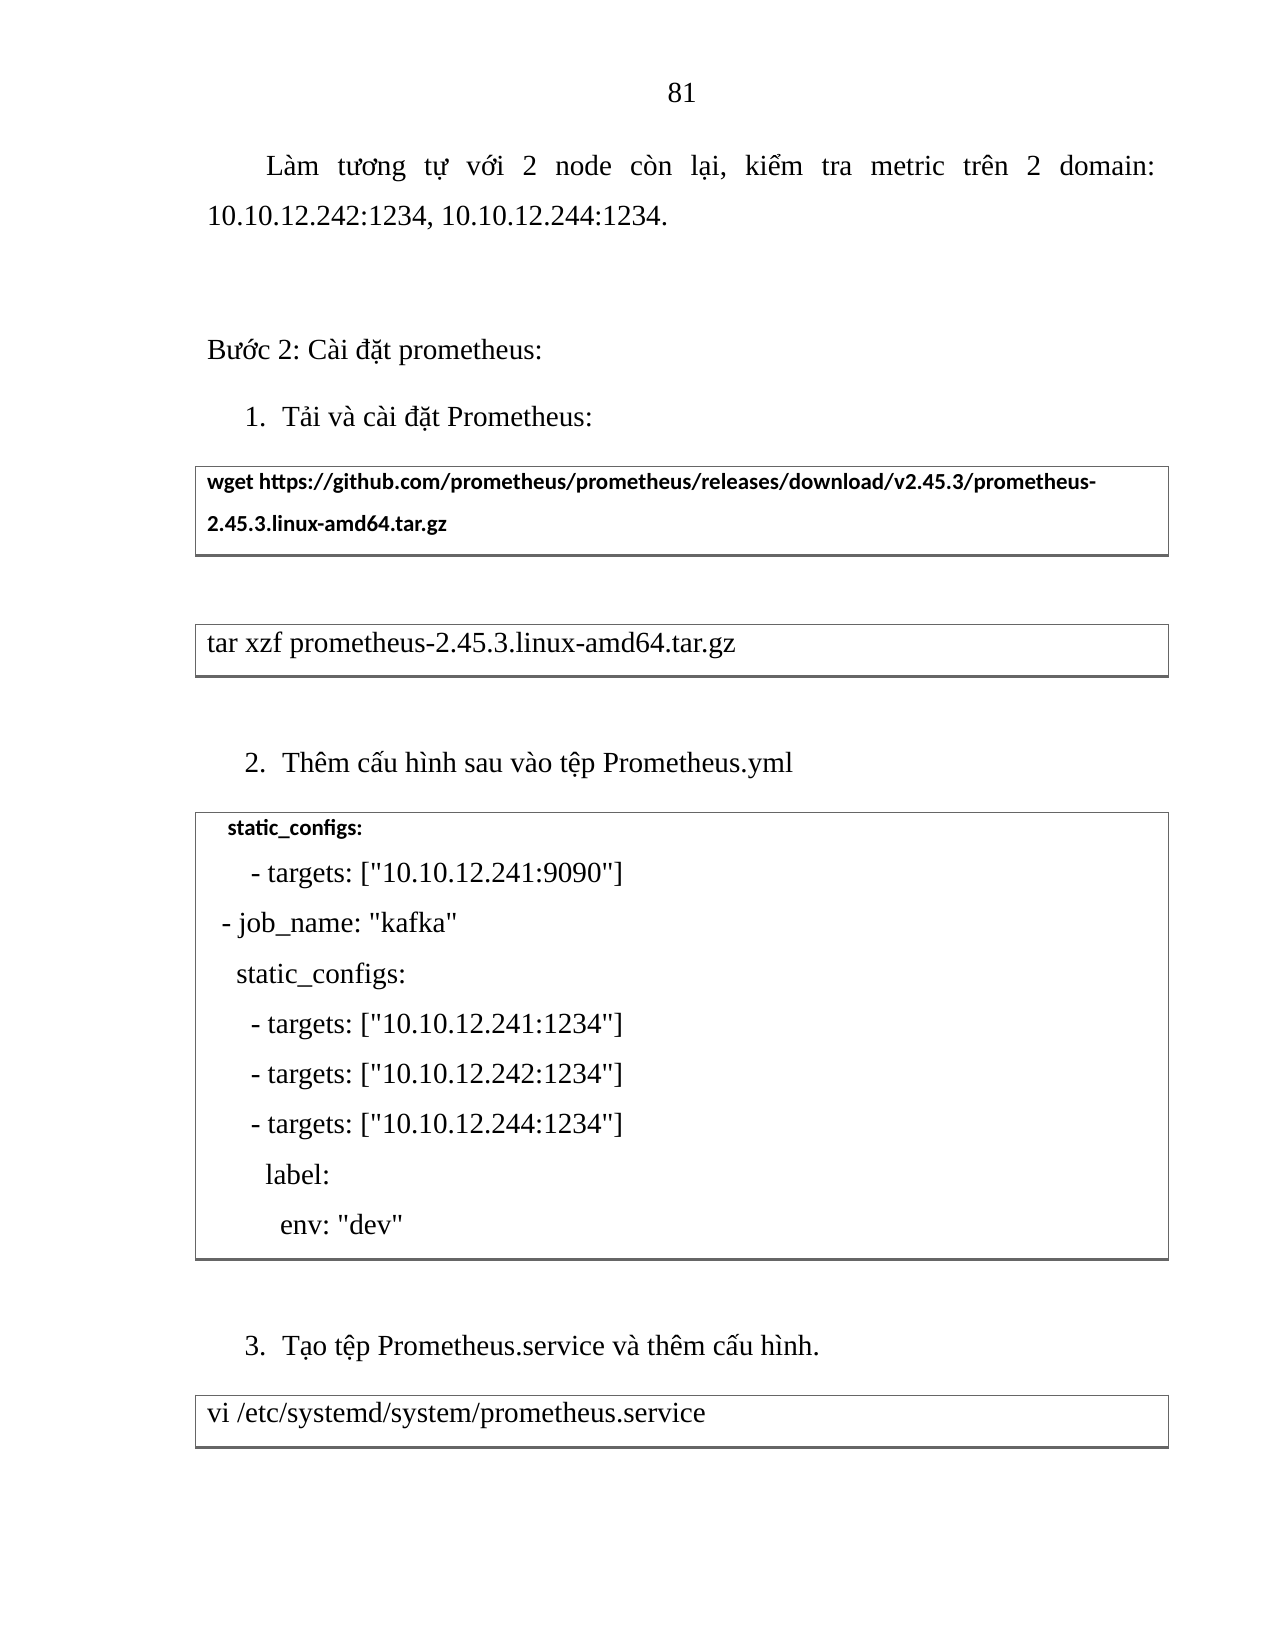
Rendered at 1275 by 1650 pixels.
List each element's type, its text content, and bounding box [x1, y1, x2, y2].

text Làm tương tự với 2 node còn lại, kiểm tra metric trên 2 domain: 10.10.12.242:1234, 10.10.12.244:1234. [207, 148, 1157, 232]
table_header wget https://github.com/prometheus/prometheus/releases/download/v2.45.3/prometheus-2.45.3.linux-amd64.tar.gz [196, 467, 1168, 554]
text Bước 2: Cài đặt prometheus: [207, 332, 1157, 366]
table_header static_configs: - targets: ["10.10.12.241:9090"] - job_name: "kafka" static_configs: - targets: ["10.10.12.241:1234"] - targets: ["10.10.12.242:1234"] - targets: ["10.10.12.244:1234"] label: env: "dev" [196, 813, 1168, 1257]
list Thêm cấu hình sau vào tệp Prometheus.yml [244, 745, 1157, 779]
table_header vi /etc/systemd/system/prometheus.service [196, 1396, 1168, 1446]
list Tạo tệp Prometheus.service và thêm cấu hình. [244, 1328, 1157, 1361]
table_header tar xzf prometheus-2.45.3.linux-amd64.tar.gz [196, 625, 1168, 675]
list Tải và cài đặt Prometheus: [244, 399, 1157, 432]
